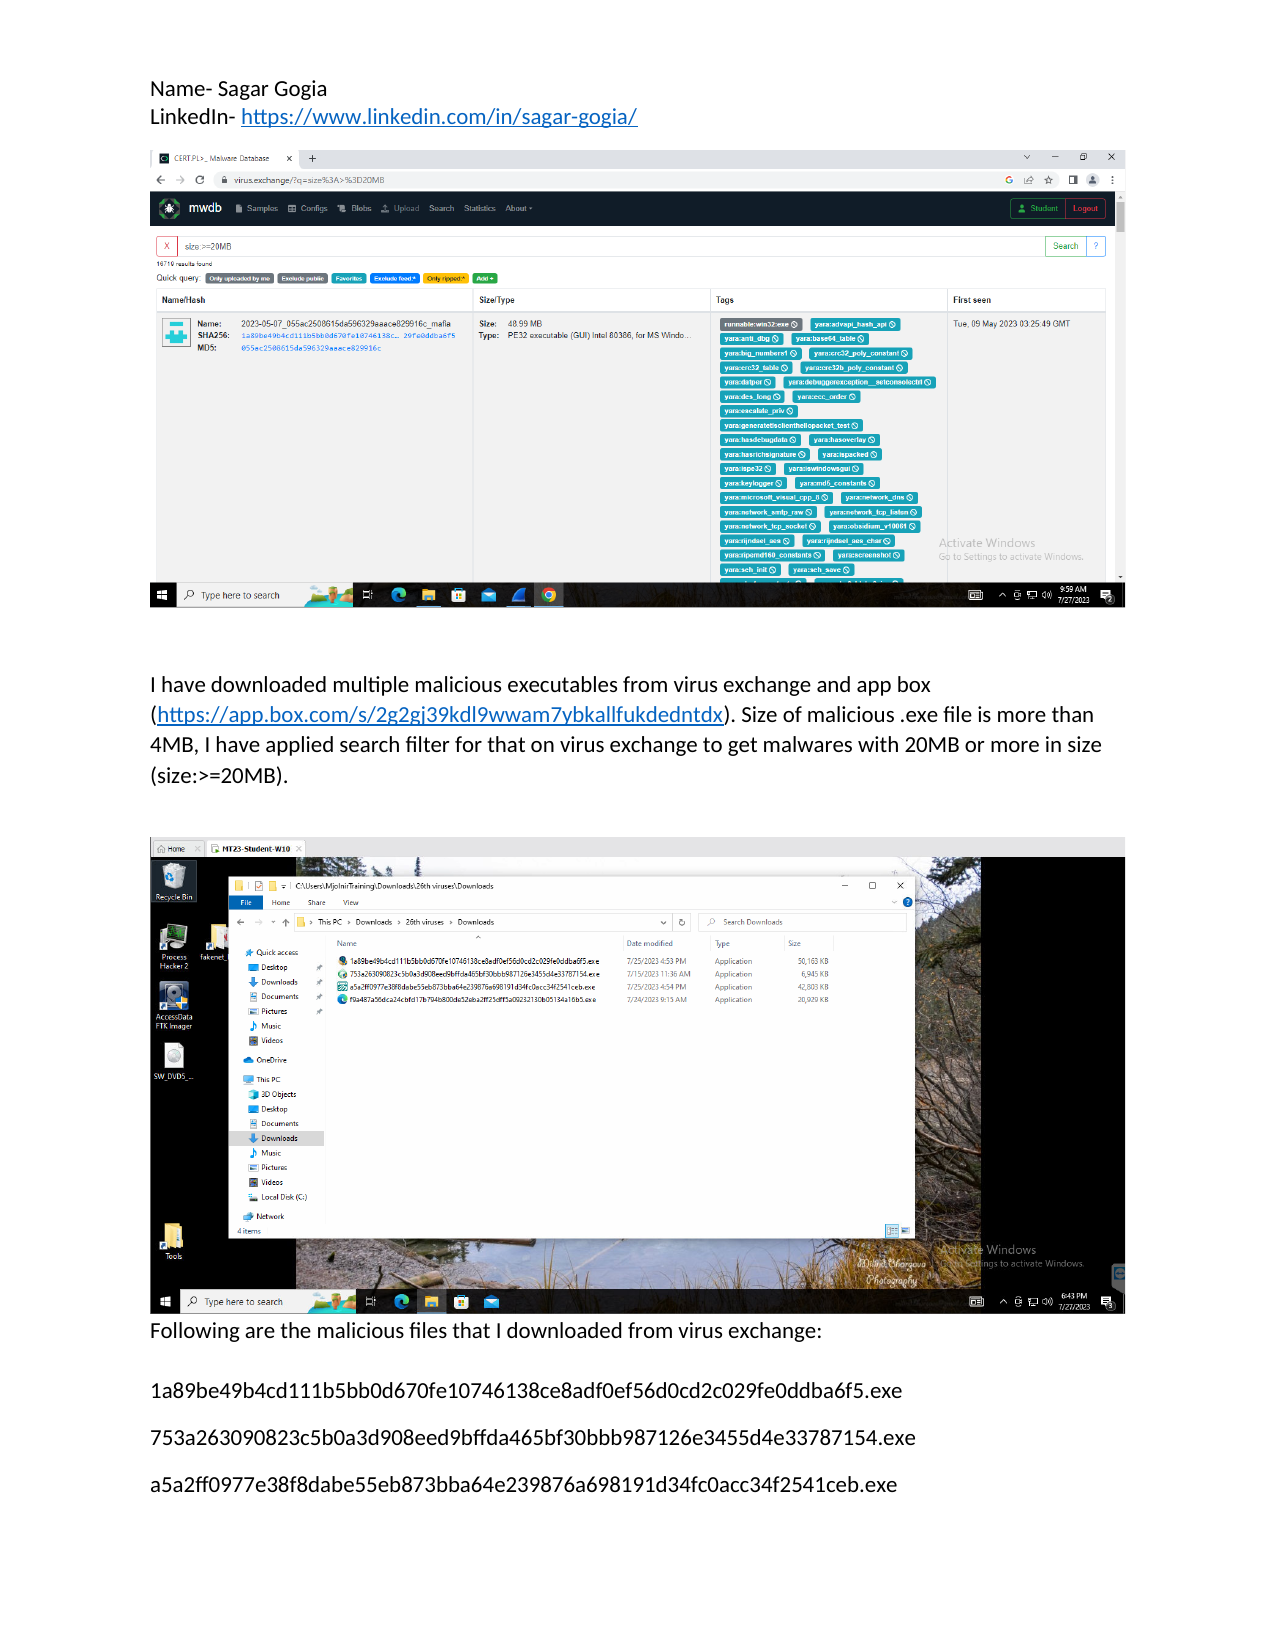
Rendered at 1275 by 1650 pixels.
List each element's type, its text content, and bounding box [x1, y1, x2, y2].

picture [150, 150, 1125, 608]
text 753a263090823c5b0a3d908eed9bffda465bf30bbb987126e3455d4e33787154.exe [150, 1423, 1125, 1452]
text I have downloaded multiple malicious executables from virus exchange and app box (https://app.box.com/s/2g2gj39kdl9wwam7ybkallfukdedntdx). Size of malicious .exe file is more than 4MB, I have applied search filter for that on virus exchange to get malwares with 20MB or more in size (size:>=20MB). [150, 608, 1125, 819]
text a5a2ff0977e38f8dabe55eb873bba64e239876a698191d34fc0acc34f2541ceb.exe [150, 1470, 1125, 1498]
text Following are the malicious files that I downloaded from virus exchange: 1a89be49b4cd111b5bb0d670fe10746138ce8adf0ef56d0cd2c029fe0ddba6f5.exe [150, 1314, 1125, 1405]
picture [150, 837, 1125, 1314]
